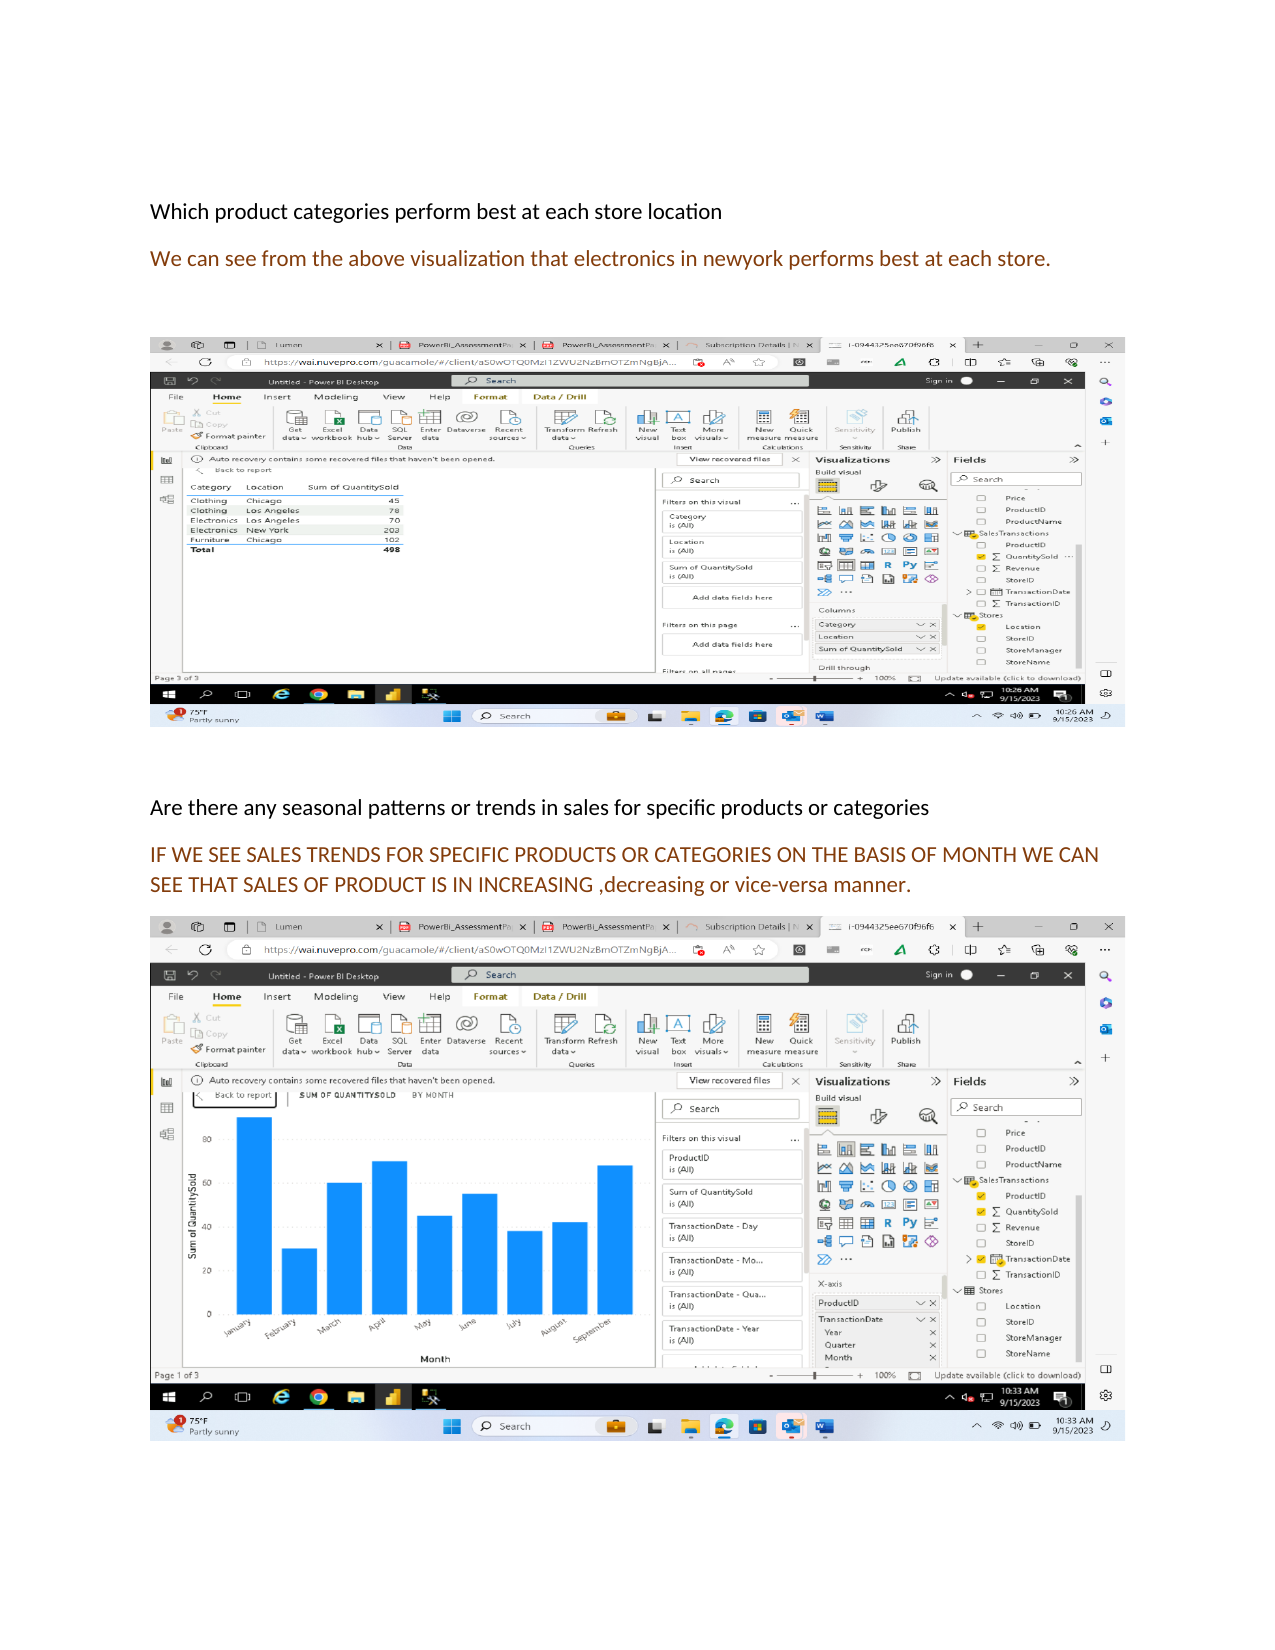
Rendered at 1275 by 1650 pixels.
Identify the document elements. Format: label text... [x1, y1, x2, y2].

text We can see from the above visualization that electronics in newyork performs best at each store. [150, 244, 1125, 272]
picture [150, 337, 1125, 727]
text IF WE SEE SALES TRENDS FOR SPECIFIC PRODUCTS OR CATEGORIES ON THE BASIS OF MONTH WE CAN SEE THAT SALES OF PRODUCT IS IN INCREASING ,decreasing or vice-versa manner. [150, 840, 1125, 898]
picture [150, 916, 1125, 1441]
text Are there any seasonal patterns or trends in sales for specific products or categories [150, 793, 1125, 821]
text Which product categories perform best at each store location [150, 197, 1125, 225]
